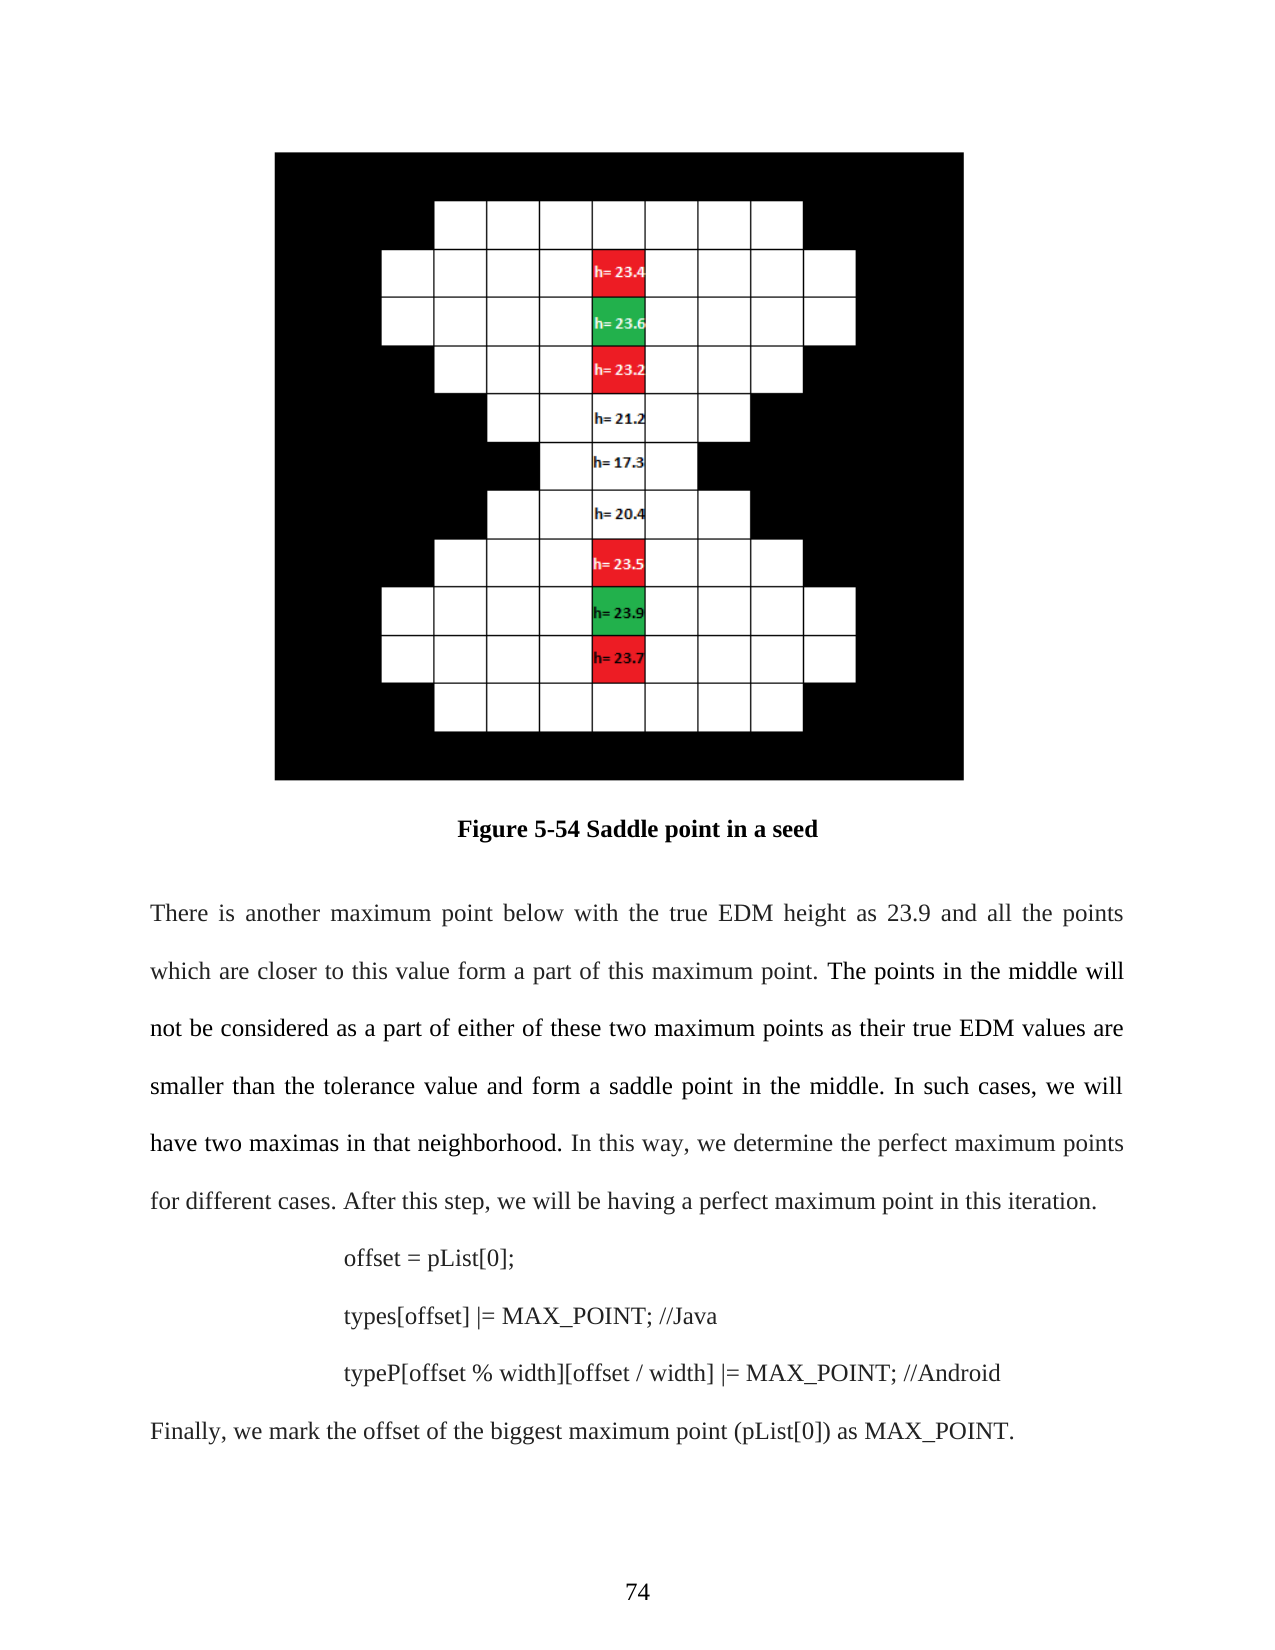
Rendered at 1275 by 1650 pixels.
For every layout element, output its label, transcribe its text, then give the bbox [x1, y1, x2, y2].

text offset = pList[0]; [150, 1243, 1125, 1272]
text typeP[offset % width][offset / width] |= MAX_POINT; //Android [150, 1358, 1125, 1387]
text types[offset] |= MAX_POINT; //Java [150, 1301, 1125, 1329]
text There is another maximum point below with the true EDM height as 23.9 and all the points which are closer to this value form a part of this maximum point. The points in the middle will not be considered as a part of either of these two maximum points as their true EDM values are smaller than the tolerance value and form a saddle point in the middle. In such cases, we will have two maximas in that neighborhood. In this way, we determine the perfect maximum points for different cases. After this step, we will be having a perfect maximum point in this iteration. [150, 898, 1125, 1214]
picture [226, 150, 1049, 786]
text Finally, we mark the offset of the biggest maximum point (pList[0]) as MAX_POINT. [150, 1416, 1125, 1444]
